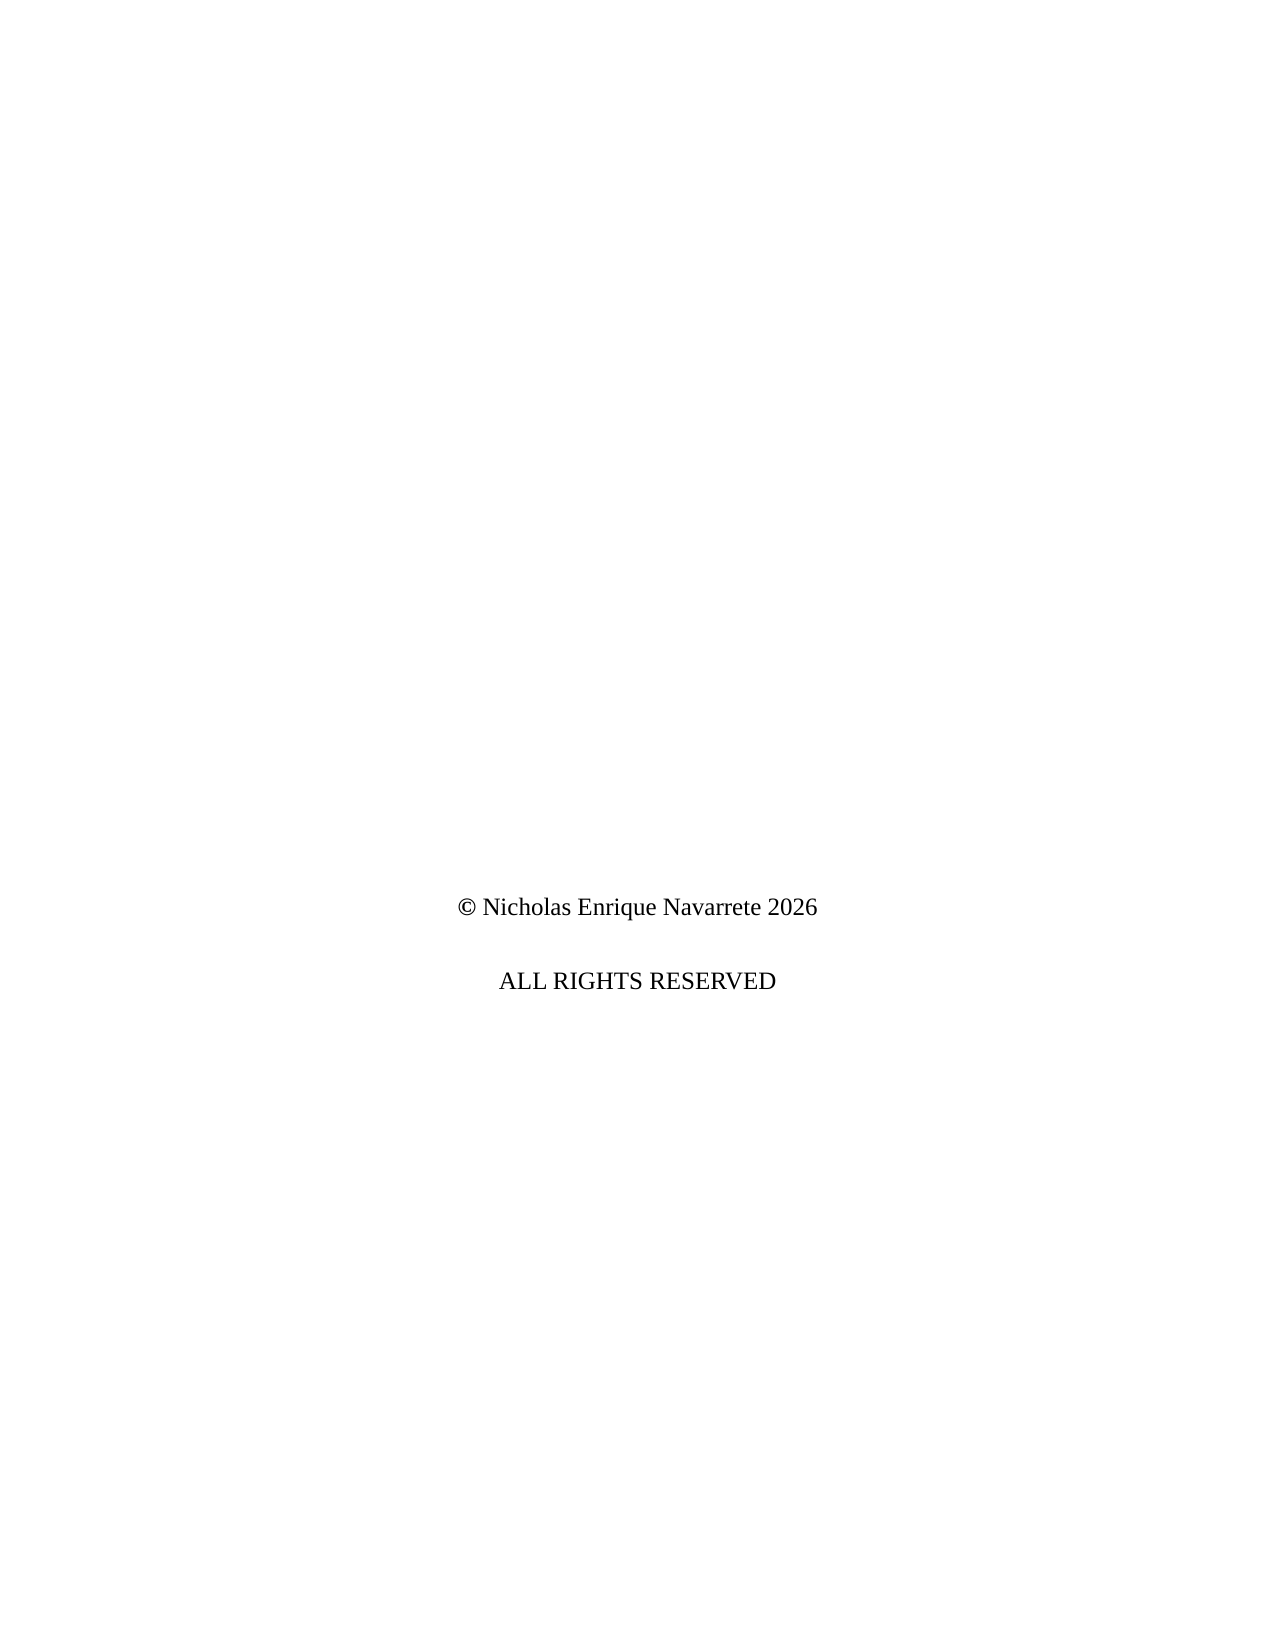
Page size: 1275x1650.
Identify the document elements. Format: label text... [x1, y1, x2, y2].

text ALL RIGHTS RESERVED [150, 966, 1125, 994]
text © Nicholas Enrique Navarrete 2026 [150, 892, 1125, 920]
